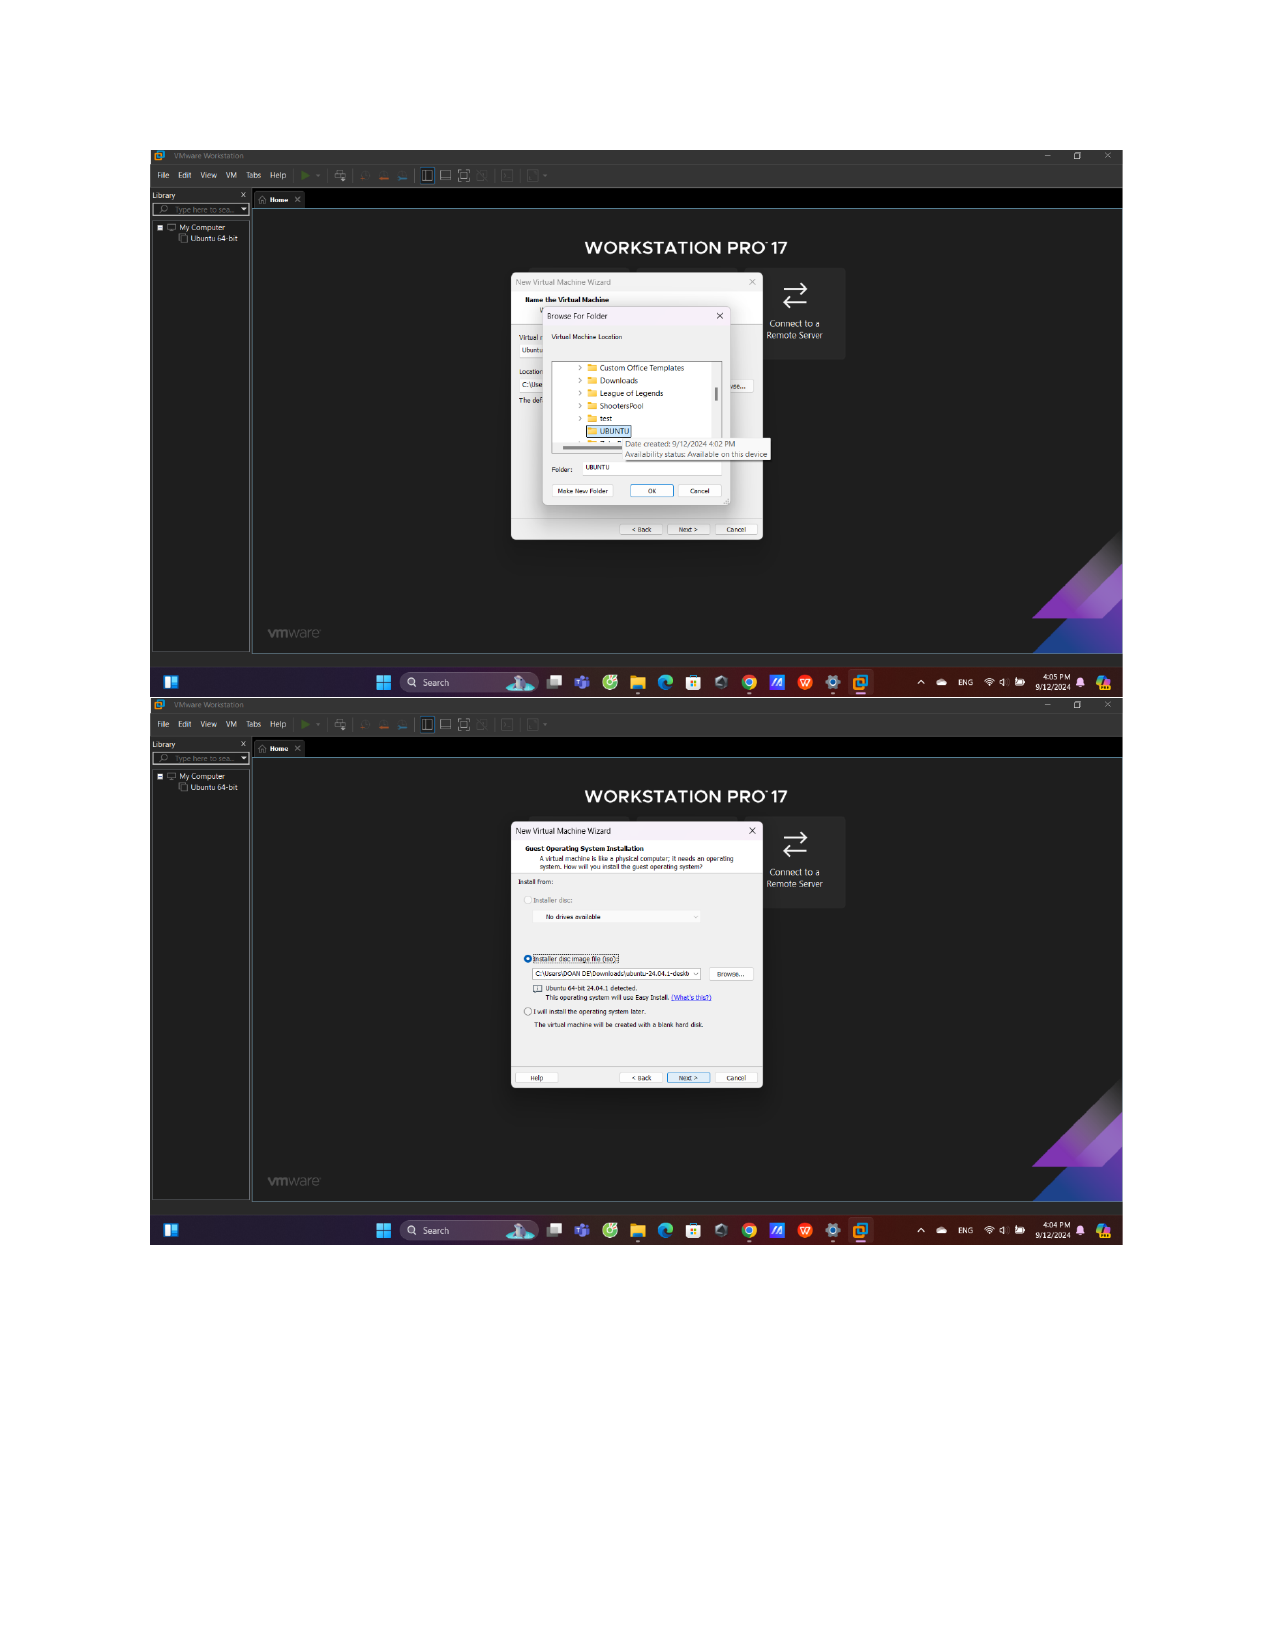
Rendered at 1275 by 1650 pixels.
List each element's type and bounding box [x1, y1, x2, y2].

picture [150, 698, 1123, 1245]
picture [150, 150, 1123, 697]
